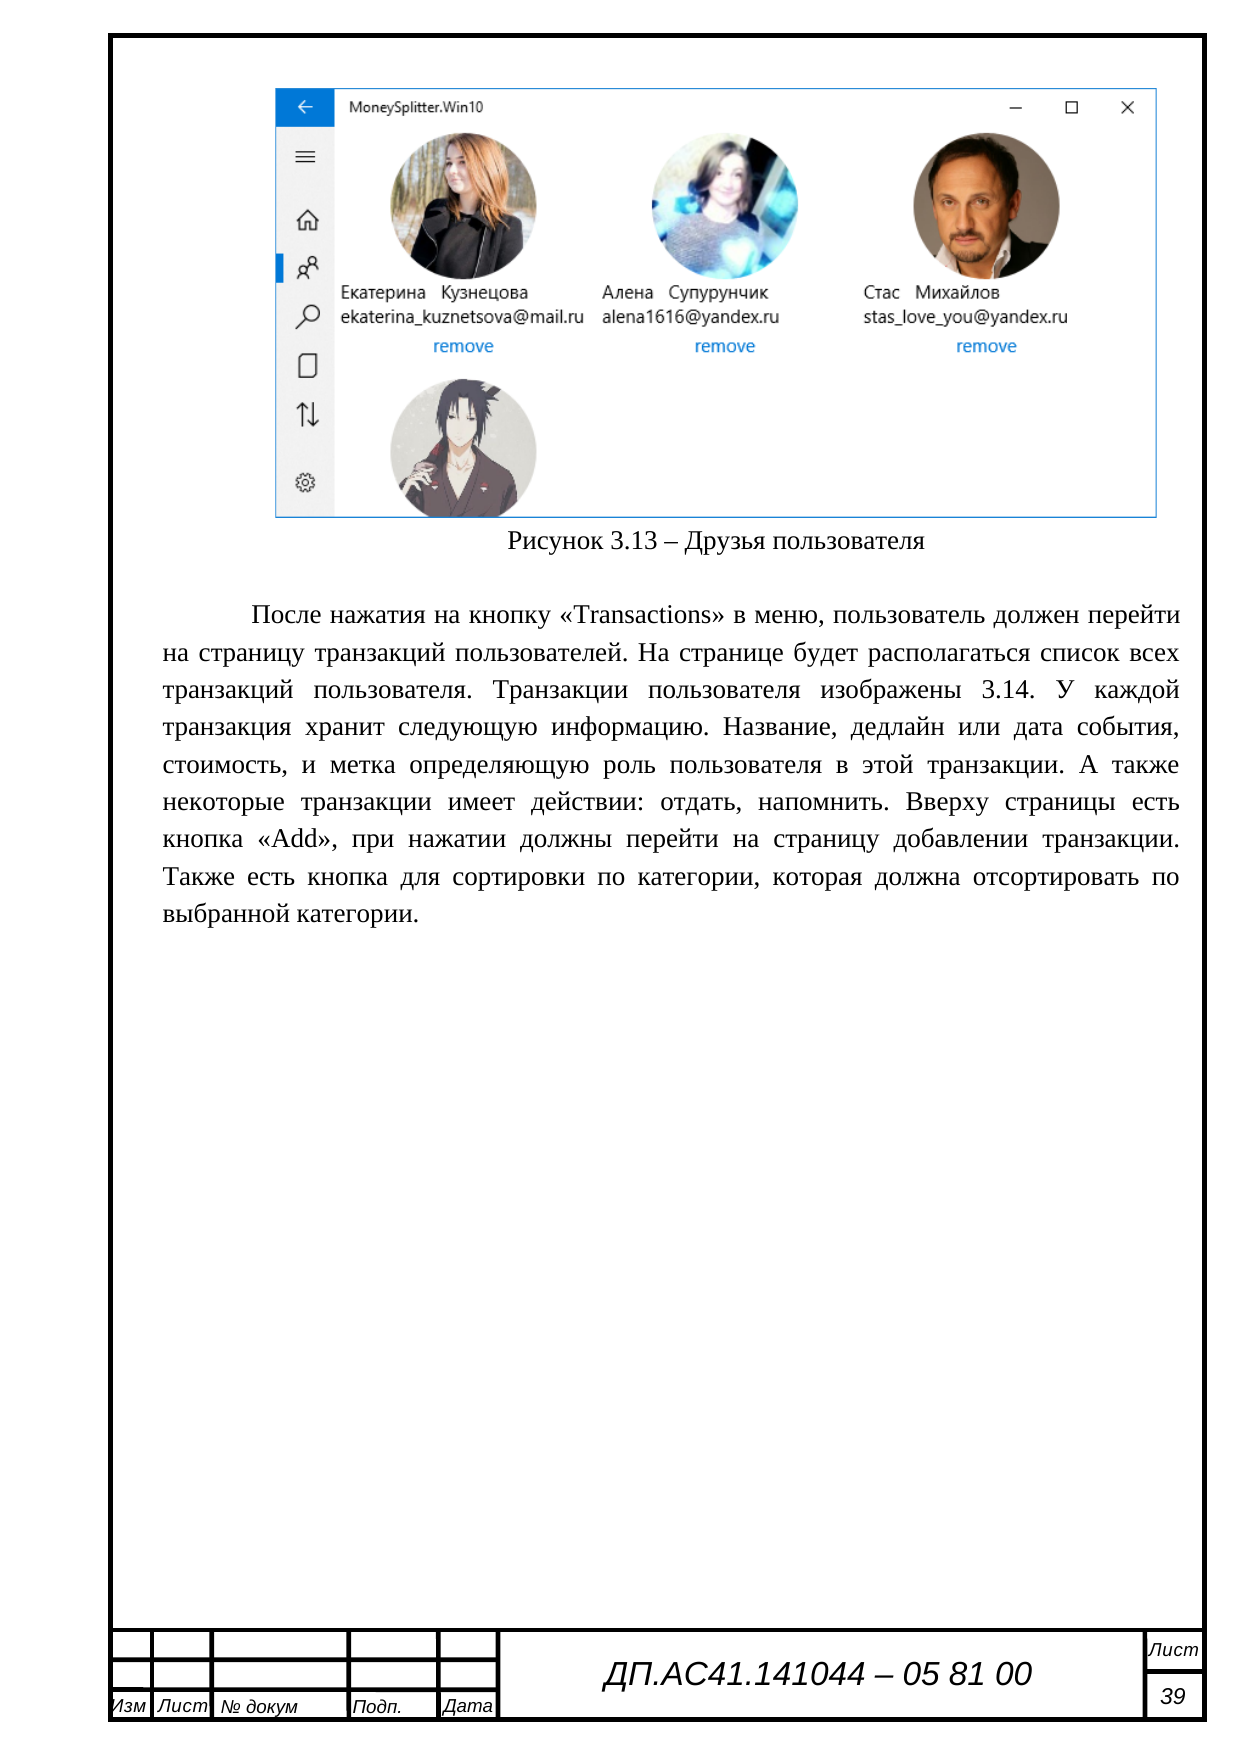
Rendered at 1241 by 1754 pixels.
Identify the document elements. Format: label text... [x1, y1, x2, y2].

text После нажатия на кнопку «Transactions» в меню, пользователь должен перейти на страницу транзакций пользователей. На странице будет располагаться список всех транзакций пользователя. Транзакции пользователя изображены 3.14. У каждой транзакция хранит следующую информацию. Название, дедлайн или дата события, стоимость, и метка определяющую роль пользователя в этой транзакции. А также некоторые транзакции имеет действии: отдать, напомнить. Вверху страницы есть кнопка «Add», при нажатии должны перейти на страницу добавлении транзакции. Также есть кнопка для сортировки по категории, которая должна отсортировать по выбранной категории. [162, 598, 1181, 928]
text Рисунок 3.13 – Друзья пользователя [162, 524, 1181, 555]
picture [275, 88, 1157, 518]
